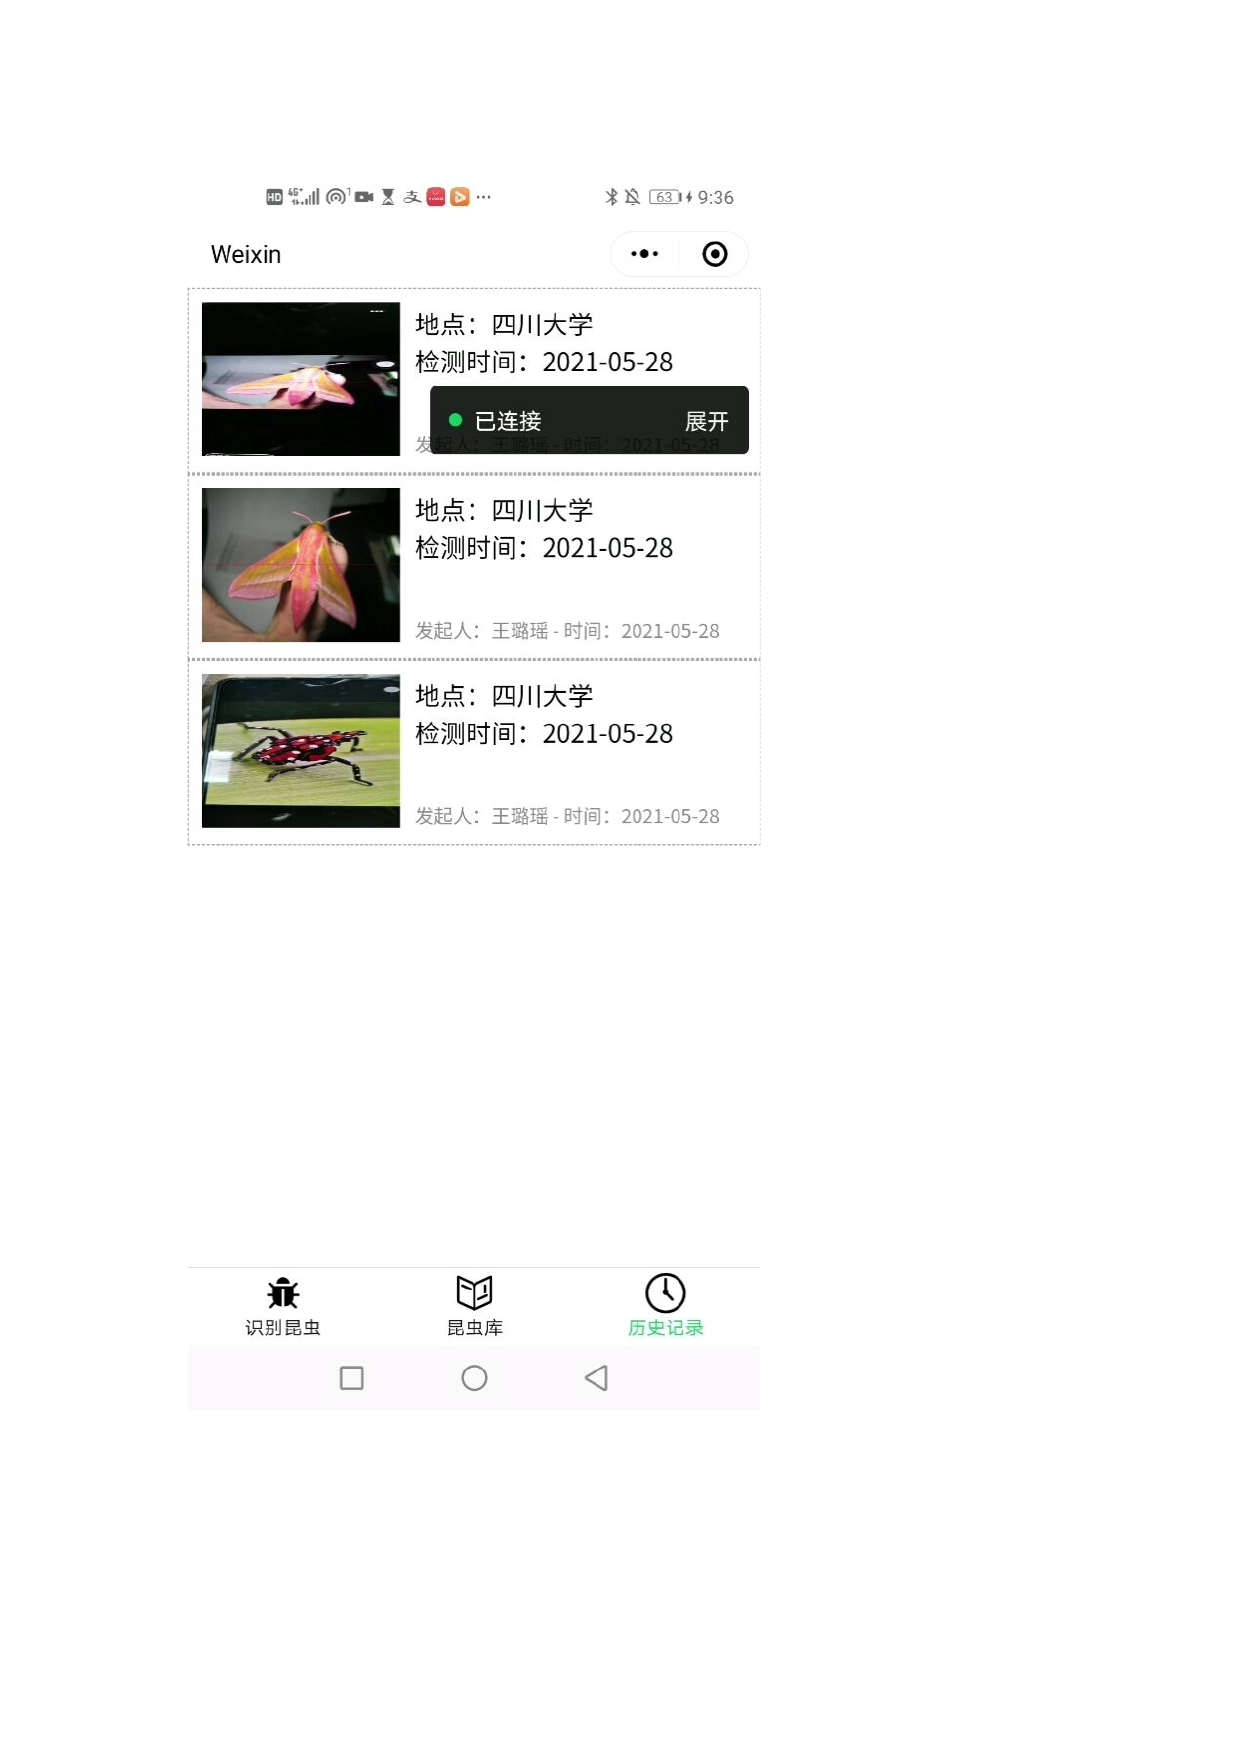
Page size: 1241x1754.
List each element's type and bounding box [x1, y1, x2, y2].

picture [187, 162, 761, 1410]
